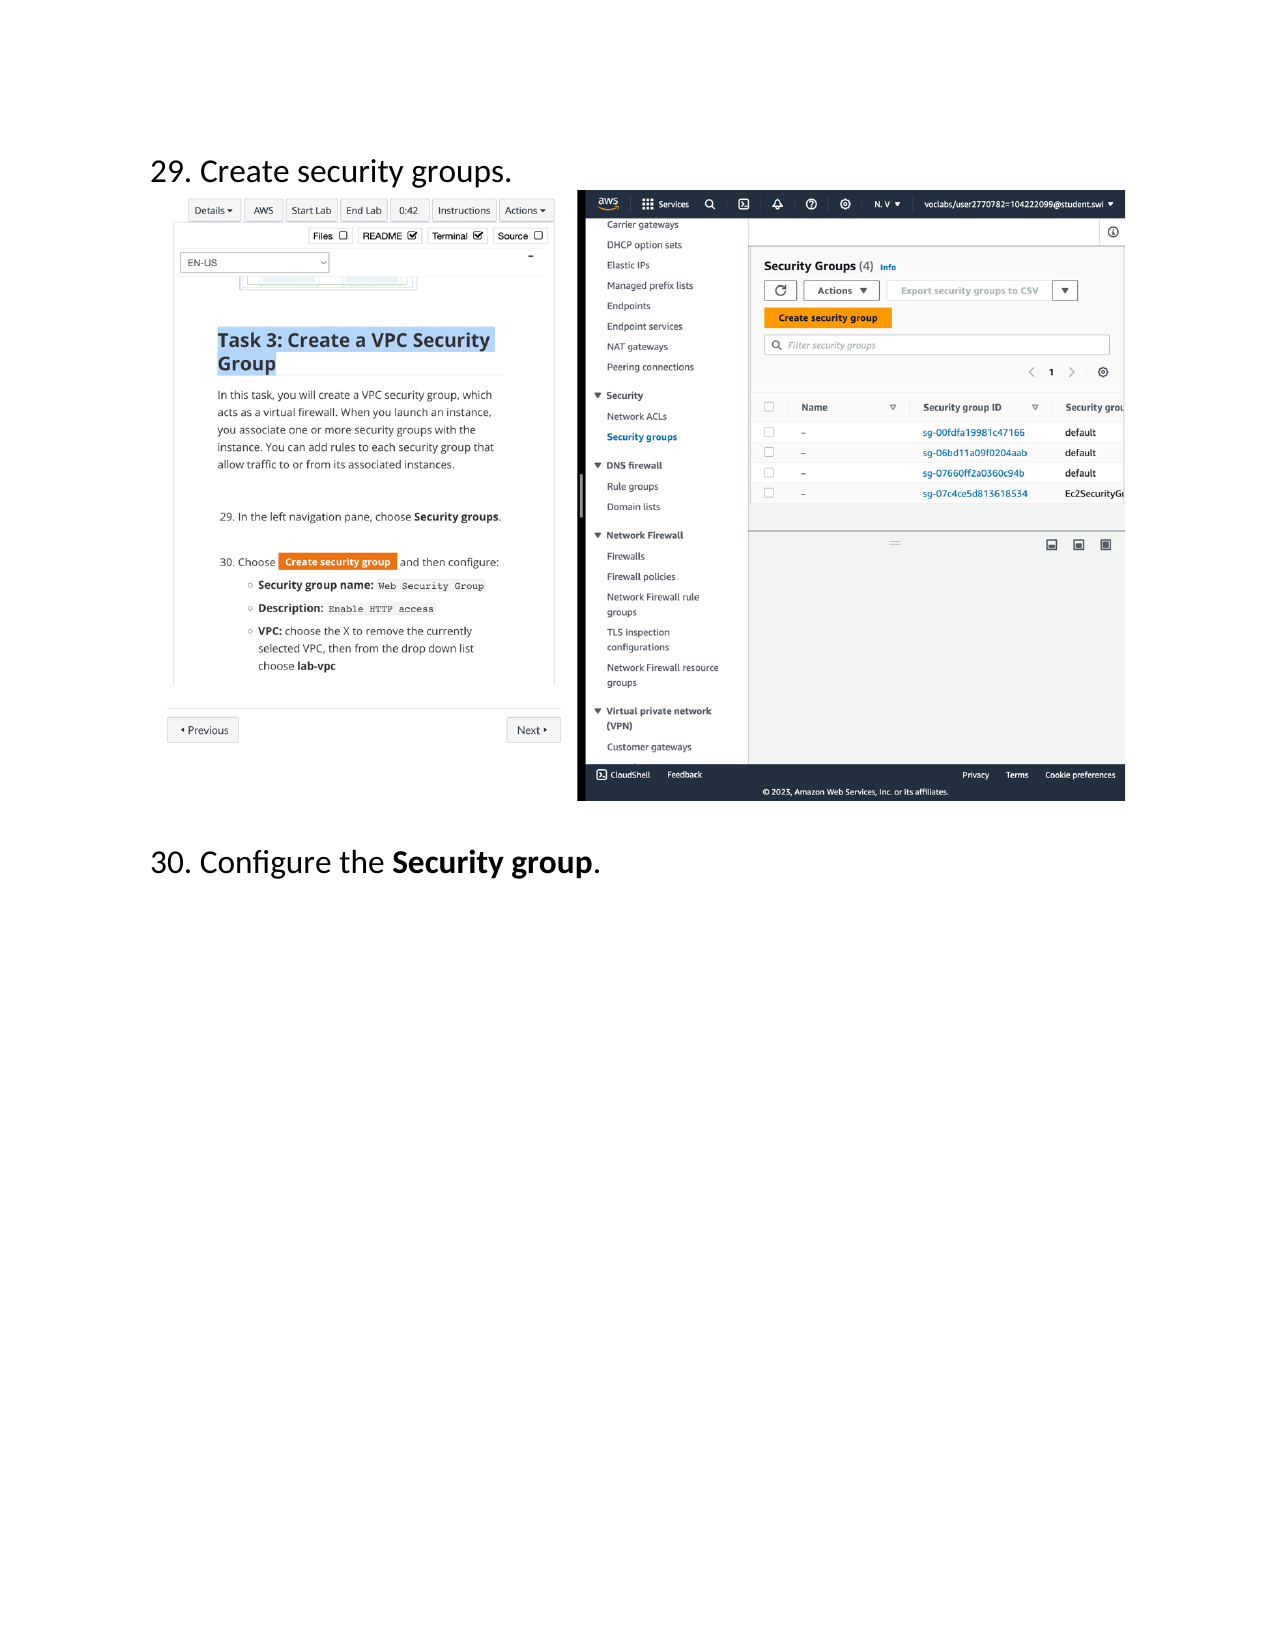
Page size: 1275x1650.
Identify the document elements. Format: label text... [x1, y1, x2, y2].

text 29. Create security groups. [150, 150, 1125, 190]
text 30. Configure the Security group. [150, 841, 1125, 882]
picture [150, 190, 1125, 801]
